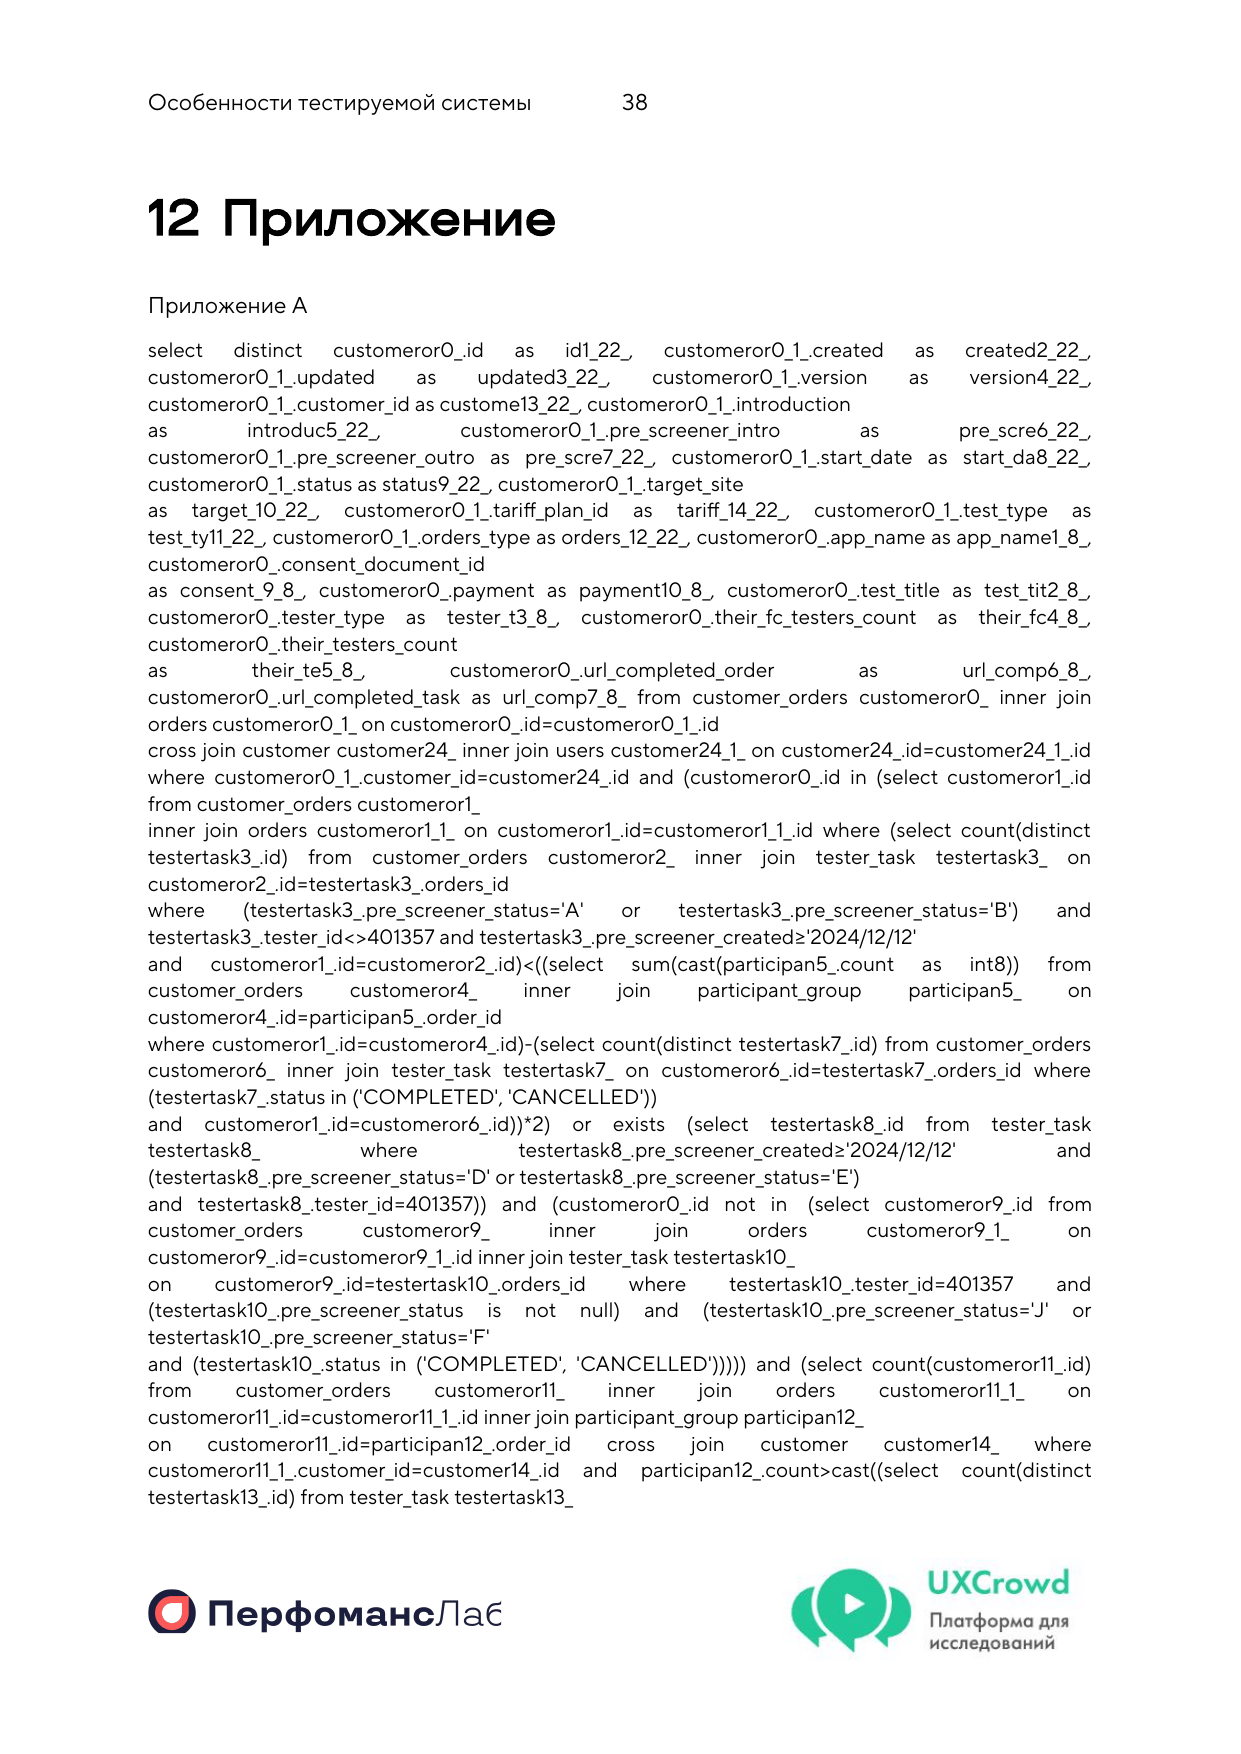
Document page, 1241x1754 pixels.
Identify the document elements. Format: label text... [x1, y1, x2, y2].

text and testertask8_.tester_id=401357)) and (customeror0_.id not in (select customeror9_.id from customer_orders customeror9_ inner join orders customeror9_1_ on customeror9_.id=customeror9_1_.id inner join tester_task testertask10_ [148, 1191, 1092, 1271]
text and (testertask10_.status in ('COMPLETED', 'CANCELLED'))))) and (select count(customeror11_.id) from customer_orders customeror11_ inner join orders customeror11_1_ on customeror11_.id=customeror11_1_.id inner join participant_group participan12_ [148, 1351, 1092, 1431]
text on customeror11_.id=participan12_.order_id cross join customer customer14_ where customeror11_1_.customer_id=customer14_.id and participan12_.count>cast((select count(distinct testertask13_.id) from tester_task testertask13_ [148, 1431, 1092, 1511]
text Приложение А [148, 292, 1092, 321]
text and customeror1_.id=customeror2_.id)<((select sum(cast(participan5_.count as int8)) from customer_orders customeror4_ inner join participant_group participan5_ on customeror4_.id=participan5_.order_id [148, 951, 1092, 1031]
picture [781, 1558, 1093, 1666]
subtitle Приложение [148, 190, 1092, 250]
text as their_te5_8_, customeror0_.url_completed_order as url_comp6_8_, customeror0_.url_completed_task as url_comp7_8_ from customer_orders customeror0_ inner join orders customeror0_1_ on customeror0_.id=customeror0_1_.id [148, 658, 1092, 738]
text on customeror9_.id=testertask10_.orders_id where testertask10_.tester_id=401357 and (testertask10_.pre_screener_status is not null) and (testertask10_.pre_screener_status='J' or testertask10_.pre_screener_status='F' [148, 1271, 1092, 1351]
text as target_10_22_, customeror0_1_.tariff_plan_id as tariff_14_22_, customeror0_1_.test_type as test_ty11_22_, customeror0_1_.orders_type as orders_12_22_, customeror0_.app_name as app_name1_8_, customeror0_.consent_document_id [148, 498, 1092, 578]
text cross join customer customer24_ inner join users customer24_1_ on customer24_.id=customer24_1_.id where customeror0_1_.customer_id=customer24_.id and (customeror0_.id in (select customeror1_.id from customer_orders customeror1_ [148, 738, 1092, 818]
text as introduc5_22_, customeror0_1_.pre_screener_intro as pre_scre6_22_, customeror0_1_.pre_screener_outro as pre_scre7_22_, customeror0_1_.start_date as start_da8_22_, customeror0_1_.status as status9_22_, customeror0_1_.target_site [148, 418, 1092, 498]
text inner join orders customeror1_1_ on customeror1_.id=customeror1_1_.id where (select count(distinct testertask3_.id) from customer_orders customeror2_ inner join tester_task testertask3_ on customeror2_.id=testertask3_.orders_id [148, 818, 1092, 898]
text and customeror1_.id=customeror6_.id))*2) or exists (select testertask8_.id from tester_task testertask8_ where testertask8_.pre_screener_created>='2024/12/12' and (testertask8_.pre_screener_status='D' or testertask8_.pre_screener_status='E') [148, 1111, 1092, 1191]
text where (testertask3_.pre_screener_status='A' or testertask3_.pre_screener_status='B') and testertask3_.tester_id<>401357 and testertask3_.pre_screener_created>='2024/12/12' [148, 898, 1092, 951]
text select distinct customeror0_.id as id1_22_, customeror0_1_.created as created2_22_, customeror0_1_.updated as updated3_22_, customeror0_1_.version as version4_22_, customeror0_1_.customer_id as custome13_22_, customeror0_1_.introduction [148, 338, 1092, 418]
text as consent_9_8_, customeror0_.payment as payment10_8_, customeror0_.test_title as test_tit2_8_, customeror0_.tester_type as tester_t3_8_, customeror0_.their_fc_testers_count as their_fc4_8_, customeror0_.their_testers_count [148, 578, 1092, 658]
text where customeror1_.id=customeror4_.id)-(select count(distinct testertask7_.id) from customer_orders customeror6_ inner join tester_task testertask7_ on customeror6_.id=testertask7_.orders_id where (testertask7_.status in ('COMPLETED', 'CANCELLED')) [148, 1031, 1092, 1111]
picture [148, 1589, 502, 1634]
